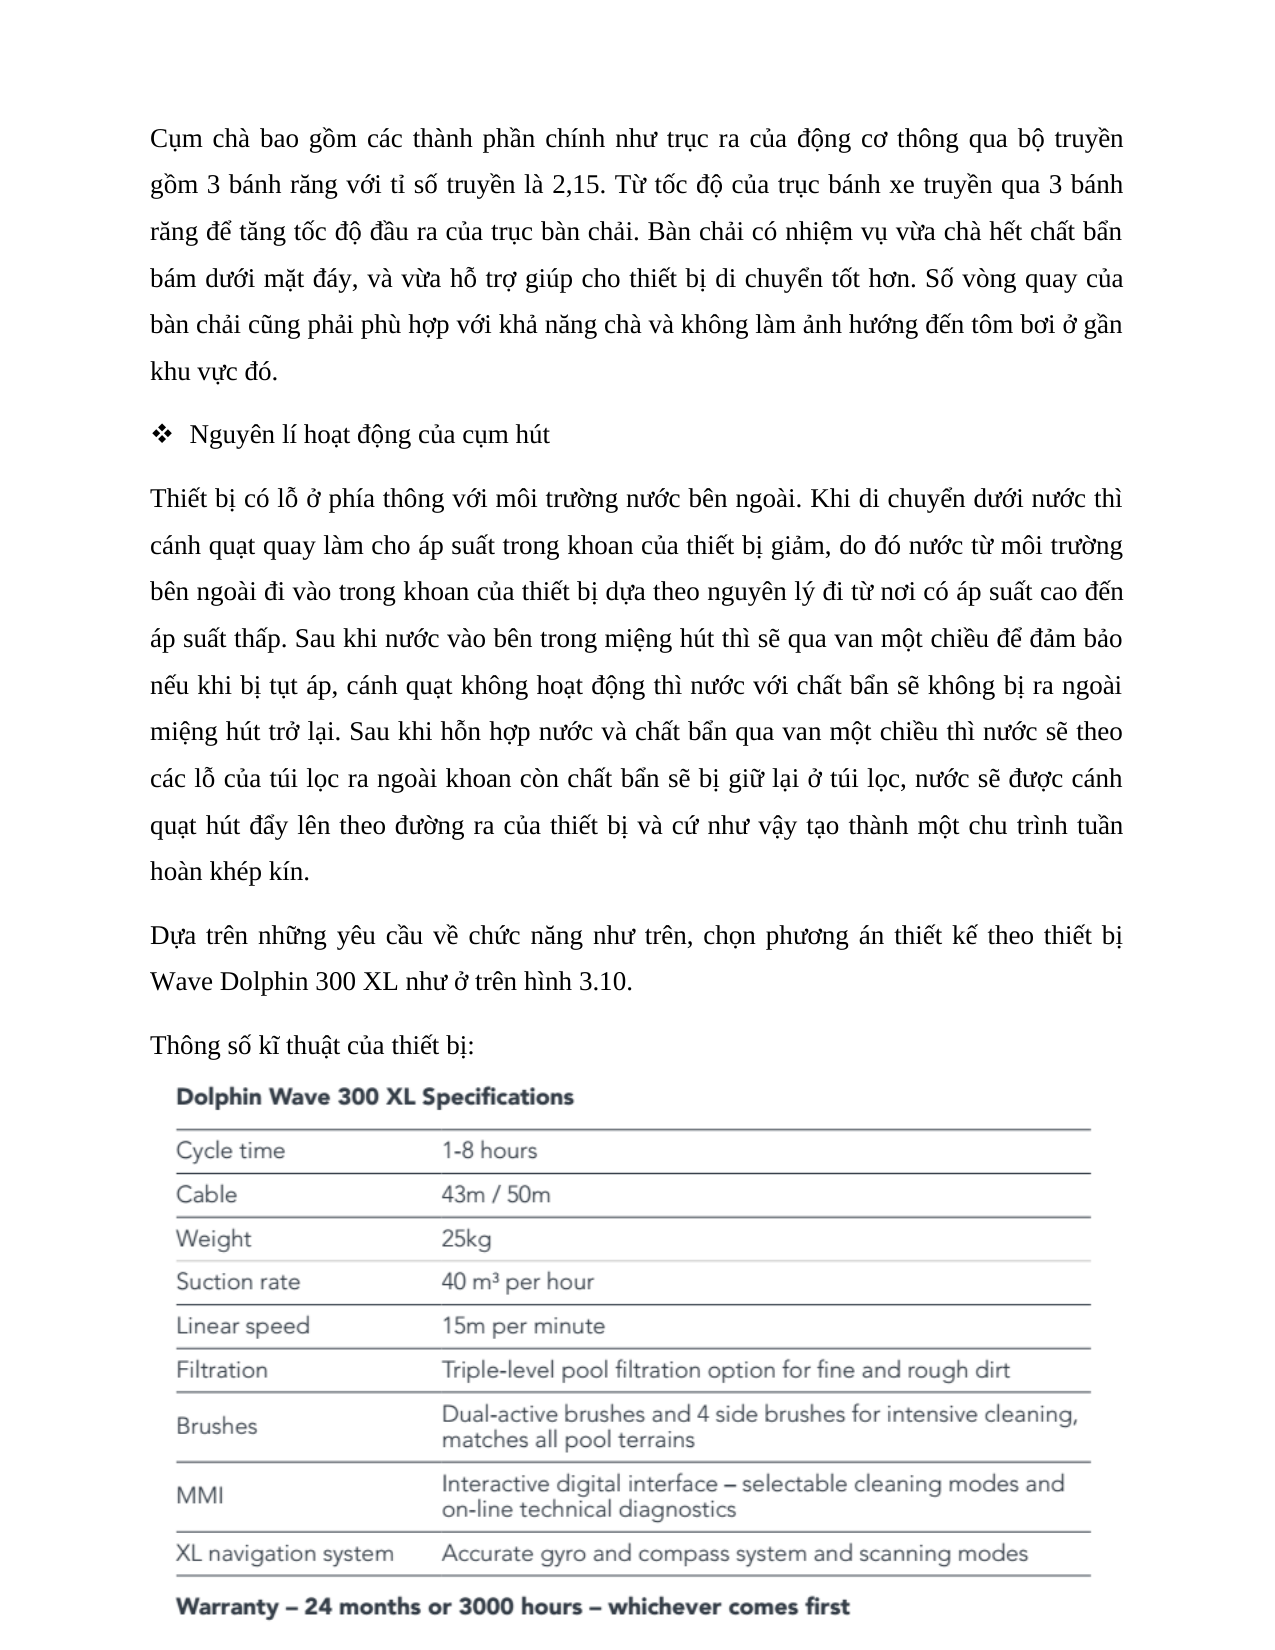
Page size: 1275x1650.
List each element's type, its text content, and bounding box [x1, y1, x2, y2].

picture [150, 1078, 1130, 1632]
text Thiết bị có lỗ ở phía thông với môi trường nước bên ngoài. Khi di chuyển dưới nước thì cánh quạt quay làm cho áp suất trong khoan của thiết bị giảm, do đó nước từ môi trường bên ngoài đi vào trong khoan của thiết bị dựa theo nguyên lý đi từ nơi có áp suất cao đến áp suất thấp. Sau khi nước vào bên trong miệng hút thì sẽ qua van một chiều để đảm bảo nếu khi bị tụt áp, cánh quạt không hoạt động thì nước với chất bẩn sẽ không bị ra ngoài miệng hút trở lại. Sau khi hỗn hợp nước và chất bẩn qua van một chiều thì nước sẽ theo các lỗ của túi lọc ra ngoài khoan còn chất bẩn sẽ bị giữ lại ở túi lọc, nước sẽ được cánh quạt hút đẩy lên theo đường ra của thiết bị và cứ như vậy tạo thành một chu trình tuần hoàn khép kín. [150, 482, 1125, 887]
text Cụm chà bao gồm các thành phần chính như trục ra của động cơ thông qua bộ truyền gồm 3 bánh răng với tỉ số truyền là 2,15. Từ tốc độ của trục bánh xe truyền qua 3 bánh răng để tăng tốc độ đầu ra của trục bàn chải. Bàn chải có nhiệm vụ vừa chà hết chất bẩn bám dưới mặt đáy, và vừa hỗ trợ giúp cho thiết bị di chuyển tốt hơn. Số vòng quay của bàn chải cũng phải phù hợp với khả năng chà và không làm ảnh hướng đến tôm bơi ở gần khu vực đó. [150, 122, 1125, 386]
list Nguyên lí hoạt động của cụm hút [150, 418, 1125, 450]
text Thông số kĩ thuật của thiết bị: [150, 1029, 1125, 1060]
text Dựa trên những yêu cầu về chức năng như trên, chọn phương án thiết kế theo thiết bị Wave Dolphin 300 XL như ở trên hình 3.10. [150, 919, 1125, 997]
